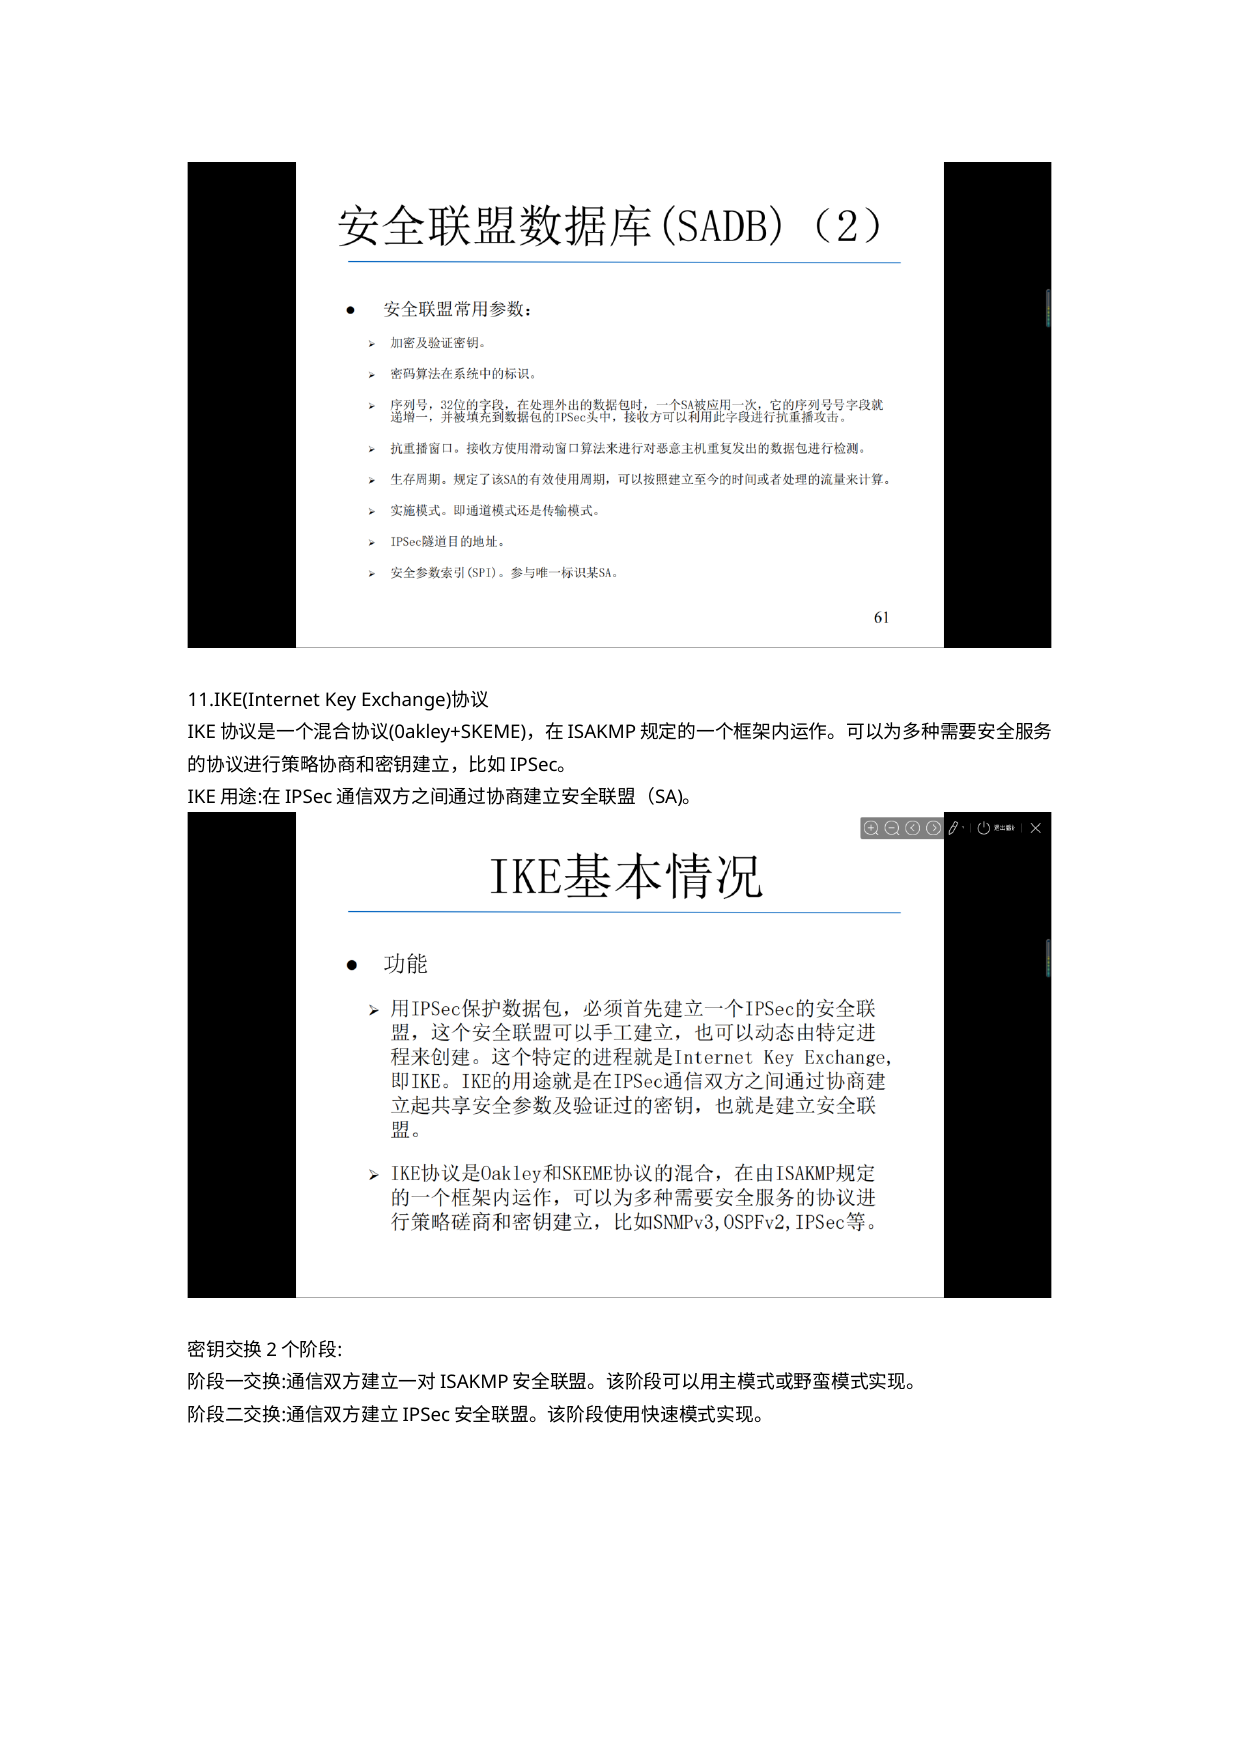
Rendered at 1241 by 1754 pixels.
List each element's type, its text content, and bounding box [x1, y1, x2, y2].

list IKE协议是一个混合协议(0akley+SKEME)，在ISAKMP规定的一个框架内运作。可以为多种需要安全服务的协议进行策略协商和密钥建立，比如IPSec。 [187, 714, 1053, 779]
list 11.IKE(Internet Key Exchange)协议 [187, 682, 1053, 714]
picture [187, 162, 1052, 648]
picture [187, 812, 1052, 1298]
list 阶段一交换:通信双方建立一对ISAKMP安全联盟。该阶段可以用主模式或野蛮模式实现。 [187, 1364, 1053, 1397]
list 阶段二交换:通信双方建立IPSec安全联盟。该阶段使用快速模式实现。 [187, 1397, 1053, 1429]
list IKE用途:在IPSec通信双方之间通过协商建立安全联盟（SA)。 [187, 779, 1053, 812]
list 密钥交换2个阶段: [187, 1332, 1053, 1364]
